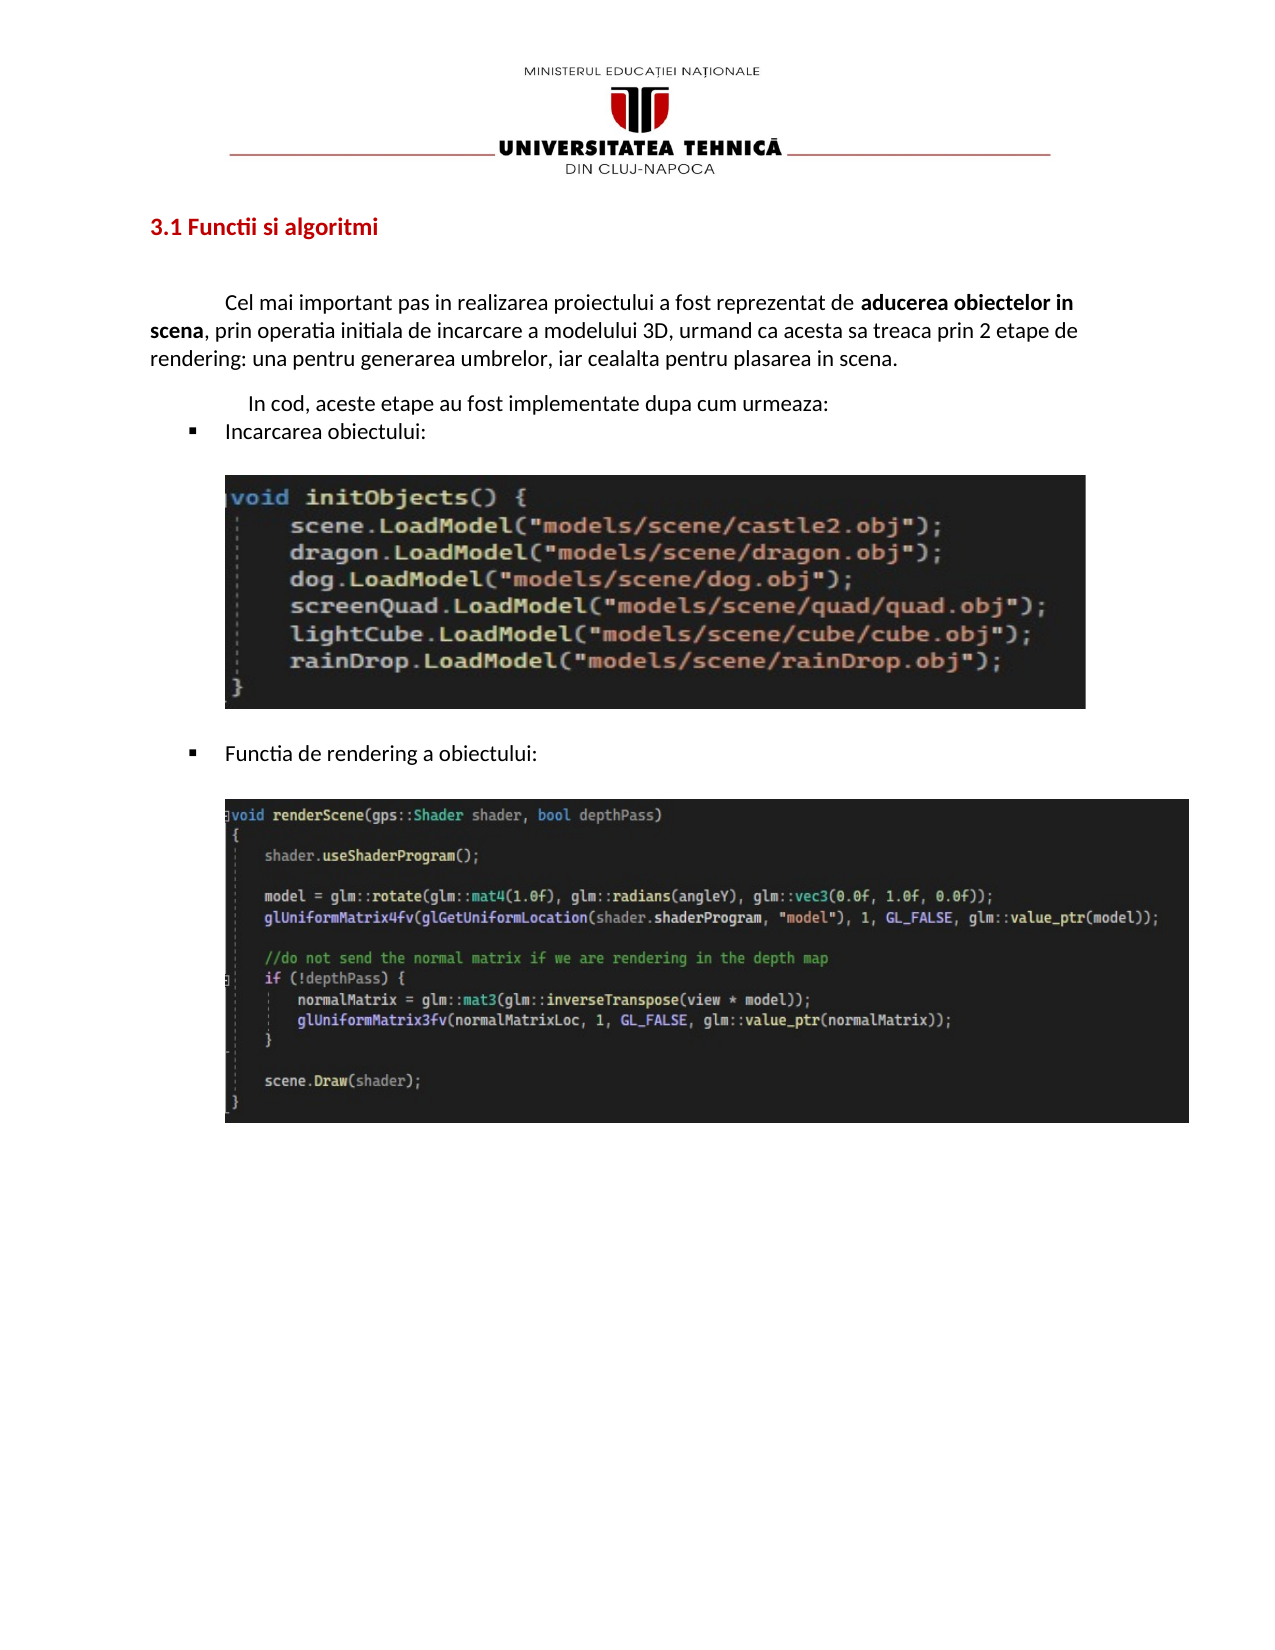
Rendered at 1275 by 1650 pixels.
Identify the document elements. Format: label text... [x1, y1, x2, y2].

subtitle 3.1 Functii si algoritmi [824, 150, 1125, 181]
picture [225, 738, 1189, 1062]
text In cod, aceste etape au fost implementate dupa cum urmeaza: [150, 328, 1125, 356]
picture [225, 414, 1086, 648]
list Functia de rendering a obiectului: [187, 678, 1125, 706]
list Incarcarea obiectului: [187, 356, 1125, 384]
subtitle 3.1 Functii si algoritmi [150, 150, 510, 181]
text Cel mai important pas in realizarea proiectului a fost reprezentat de aducerea obiectelor in scena, prin operatia initiala de incarcare a modelului 3D, urmand ca acesta sa treaca prin 2 etape de rendering: una pentru generarea umbrelor, iar cealalta pentru plasarea in scena. [150, 227, 1125, 311]
picture [510, 35, 824, 197]
